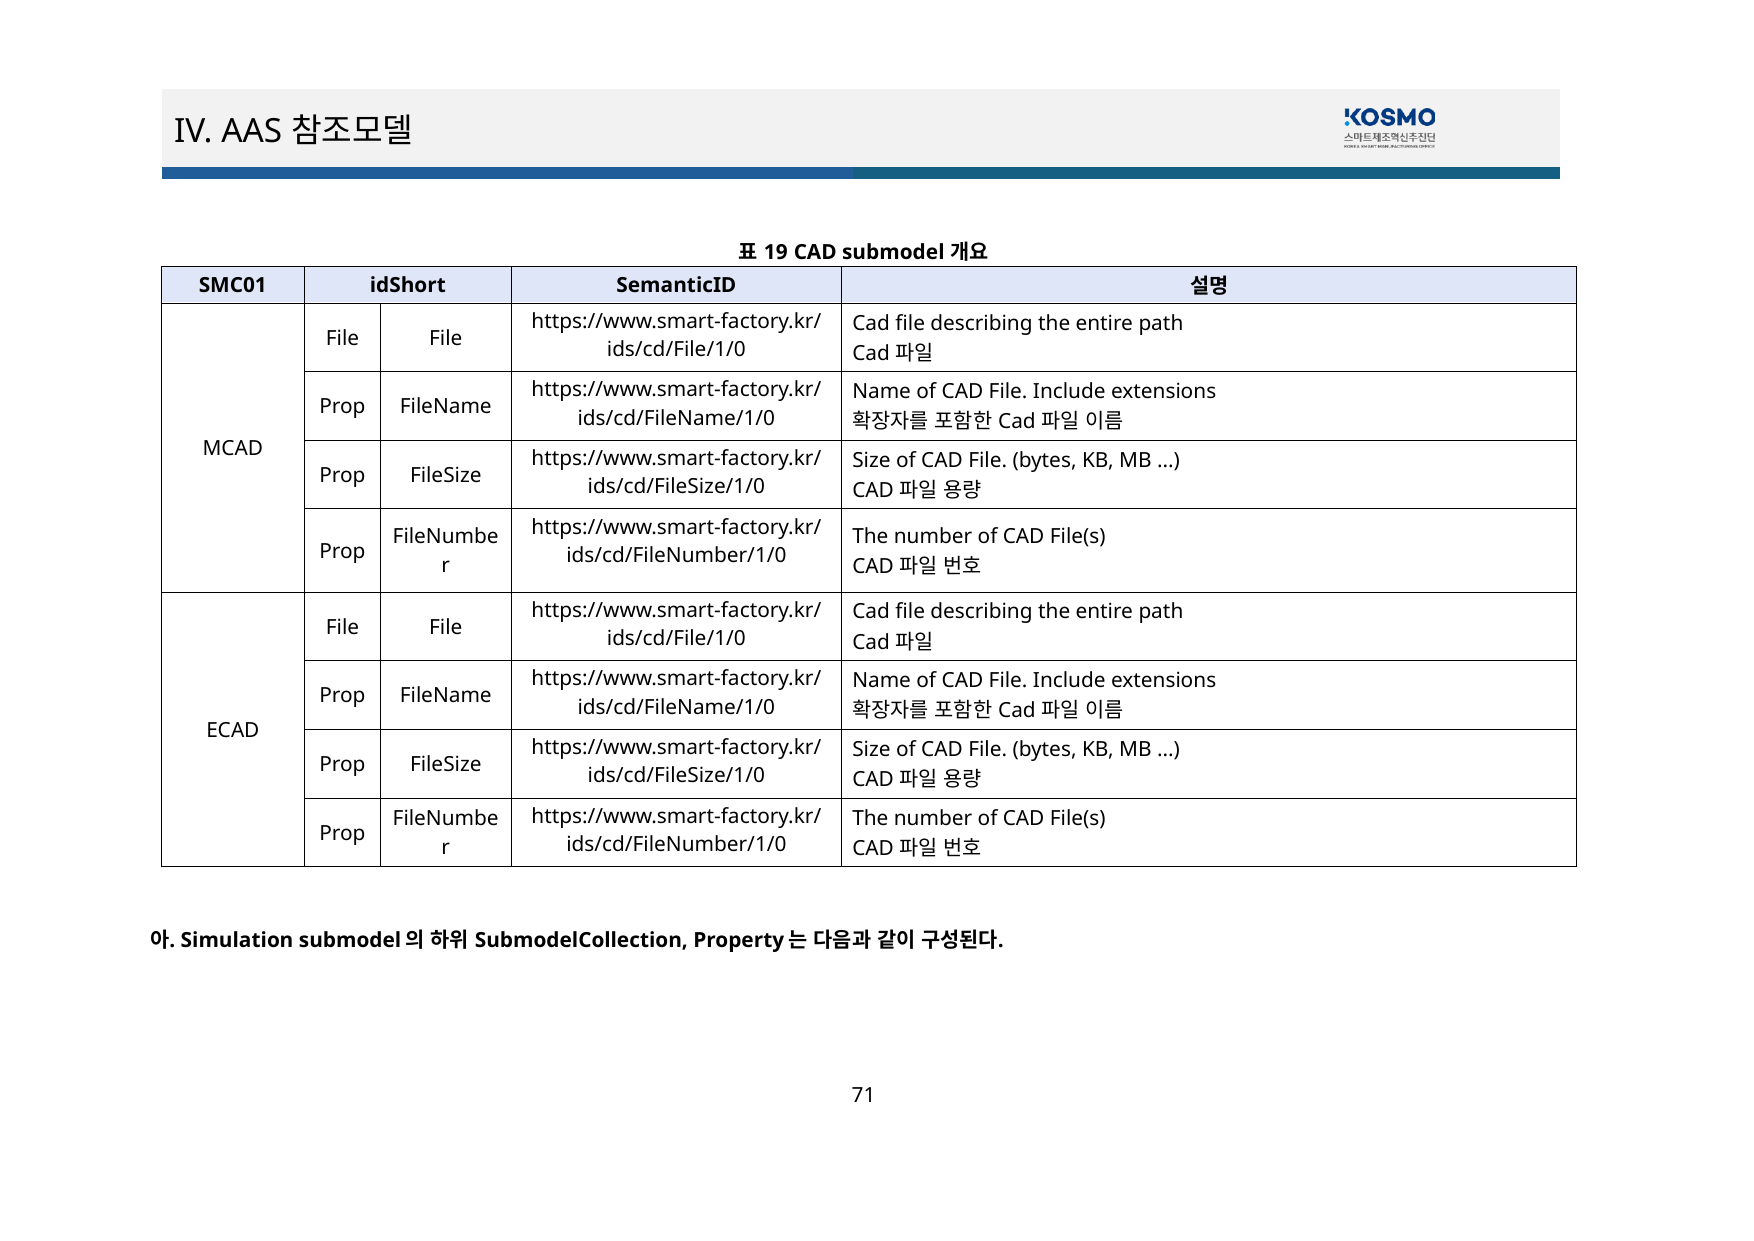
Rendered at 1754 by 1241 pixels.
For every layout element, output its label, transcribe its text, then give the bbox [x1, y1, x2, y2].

table_cell https://www.smart-factory.kr/ids/cd/FileSize/1/0 [512, 730, 841, 797]
table_cell Cad file describing the entire path Cad 파일 [842, 304, 1576, 371]
table_cell FileSize [381, 730, 511, 797]
table_cell https://www.smart-factory.kr/ids/cd/File/1/0 [512, 593, 841, 660]
table_cell https://www.smart-factory.kr/ids/cd/FileName/1/0 [512, 661, 841, 729]
table_cell https://www.smart-factory.kr/ids/cd/FileNumber/1/0 [512, 799, 841, 866]
table_cell MCAD [162, 304, 304, 591]
table_header SemanticID [512, 267, 841, 302]
table_cell File [305, 304, 380, 371]
table_header 설명 [842, 267, 1576, 302]
table_header SMC01 [162, 267, 304, 302]
table_cell FileName [381, 661, 511, 729]
table_cell Prop [305, 372, 380, 440]
table_cell https://www.smart-factory.kr/ids/cd/FileSize/1/0 [512, 441, 841, 508]
table_cell https://www.smart-factory.kr/ids/cd/FileNumber/1/0 [512, 509, 841, 591]
table_cell ECAD [162, 593, 304, 866]
table_cell Prop [305, 661, 380, 729]
table_cell File [305, 593, 380, 660]
table_cell https://www.smart-factory.kr/ids/cd/FileName/1/0 [512, 372, 841, 440]
table_cell Prop [305, 799, 380, 866]
table_cell File [381, 304, 511, 371]
table_cell https://www.smart-factory.kr/ids/cd/File/1/0 [512, 304, 841, 371]
table_cell Prop [305, 509, 380, 591]
table_cell FileNumber [381, 509, 511, 591]
table_cell Prop [305, 441, 380, 508]
table_cell The number of CAD File(s) CAD 파일 번호 [842, 799, 1576, 866]
table_cell FileName [381, 372, 511, 440]
table_cell Name of CAD File. Include extensions 확장자를 포함한 Cad 파일 이름 [842, 372, 1576, 440]
table_cell FileNumber [381, 799, 511, 866]
table_header idShort [305, 267, 511, 302]
table_cell Name of CAD File. Include extensions 확장자를 포함한 Cad 파일 이름 [842, 661, 1576, 729]
text 아. Simulation submodel의 하위 SubmodelCollection, Property는 다음과 같이 구성된다. [150, 923, 1577, 954]
table_cell Cad file describing the entire path Cad 파일 [842, 593, 1576, 660]
table_cell Prop [305, 730, 380, 797]
table_cell The number of CAD File(s) CAD 파일 번호 [842, 509, 1576, 591]
table_cell Size of CAD File. (bytes, KB, MB ...) CAD 파일 용량 [842, 730, 1576, 797]
table_cell Size of CAD File. (bytes, KB, MB ...) CAD 파일 용량 [842, 441, 1576, 508]
table_cell FileSize [381, 441, 511, 508]
picture [1344, 108, 1435, 148]
table_cell File [381, 593, 511, 660]
